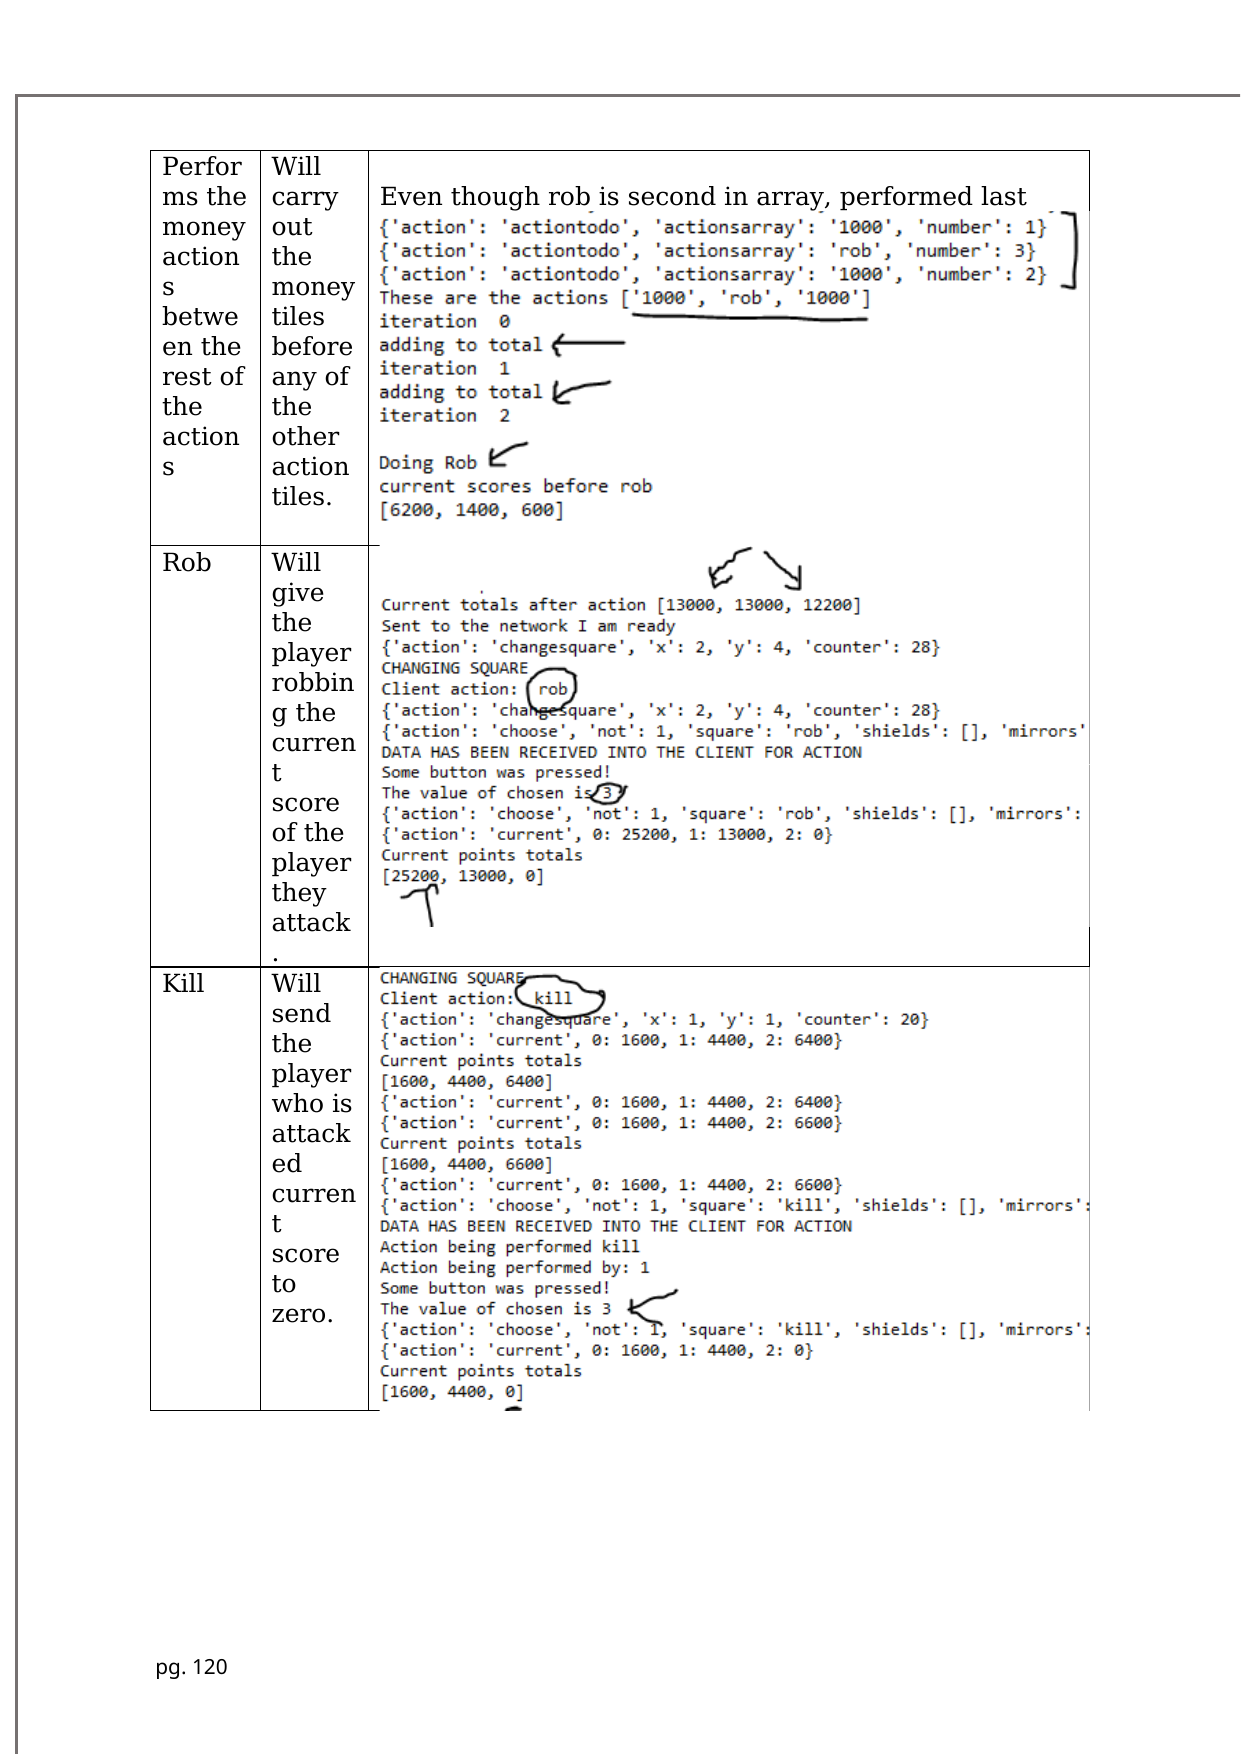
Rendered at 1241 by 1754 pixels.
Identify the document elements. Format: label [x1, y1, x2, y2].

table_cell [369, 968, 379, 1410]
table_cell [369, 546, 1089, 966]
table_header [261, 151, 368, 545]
picture [379, 211, 1090, 927]
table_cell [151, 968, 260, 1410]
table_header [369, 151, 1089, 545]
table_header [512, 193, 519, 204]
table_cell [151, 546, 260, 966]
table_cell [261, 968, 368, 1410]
picture [379, 967, 1090, 1411]
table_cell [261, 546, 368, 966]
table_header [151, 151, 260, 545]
